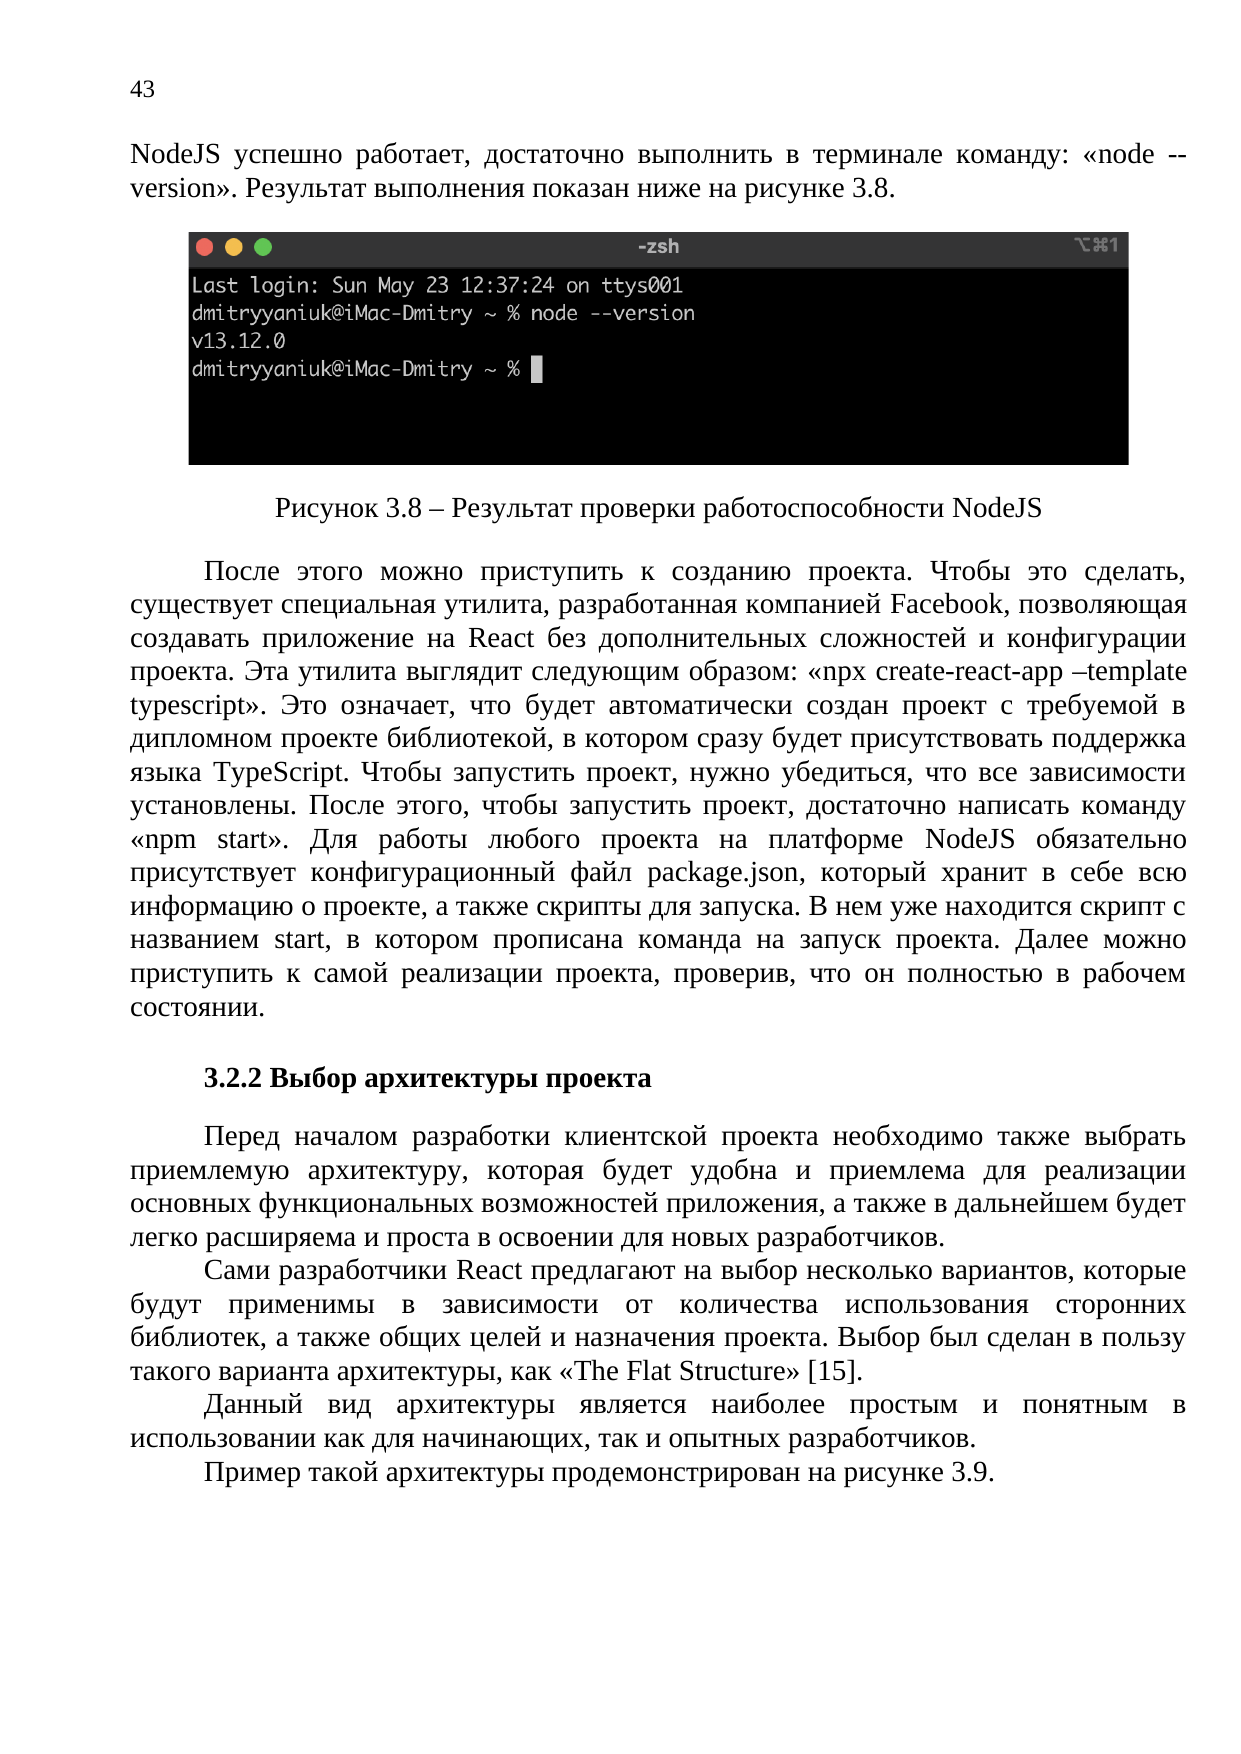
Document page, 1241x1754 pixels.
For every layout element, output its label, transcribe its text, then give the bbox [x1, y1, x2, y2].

text Пример такой архитектуры продемонстрирован на рисунке 3.9. [130, 1454, 1187, 1487]
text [130, 136, 1187, 203]
text Сами разработчики React предлагают на выбор несколько вариантов, которые будут применимы в зависимости от количества использования сторонних библиотек, а также общих целей и назначения проекта. Выбор был сделан в пользу такого варианта архитектуры, как «The Flat Structure» [15]. [130, 1252, 1187, 1387]
picture [188, 232, 1129, 465]
text Рисунок 3.8 – Результат проверки работоспособности NodeJS [130, 490, 1187, 523]
text После этого можно приступить к созданию проекта. Чтобы это сделать, существует специальная утилита, разработанная компанией Facebook, позволяющая создавать приложение на React без дополнительных сложностей и конфигурации проекта. Эта утилита выглядит следующим образом: «npx create-react-app –template typescript». Это означает, что будет автоматически создан проект с требуемой в дипломном проекте библиотекой, в котором сразу будет присутствовать поддержка языка TypeScript. Чтобы запустить проект, нужно убедиться, что все зависимости установлены. После этого, чтобы запустить проект, достаточно написать команду «npm start». Для работы любого проекта на платформе NodeJS обязательно присутствует конфигурационный файл package.json, который хранит в себе всю информацию о проекте, а также скрипты для запуска. В нем уже находится скрипт с названием start, в котором прописана команда на запуск проекта. Далее можно приступить к самой реализации проекта, проверив, что он полностью в рабочем состоянии. [130, 553, 1187, 1022]
text Данный вид архитектуры является наиболее простым и понятным в использовании как для начинающих, так и опытных разработчиков. [130, 1387, 1187, 1454]
list Выбор архитектуры проекта [130, 1060, 1187, 1093]
text Перед началом разработки клиентской проекта необходимо также выбрать приемлемую архитектуру, которая будет удобна и приемлема для реализации основных функциональных возможностей приложения, а также в дальнейшем будет легко расширяема и проста в освоении для новых разработчиков. [130, 1118, 1187, 1252]
